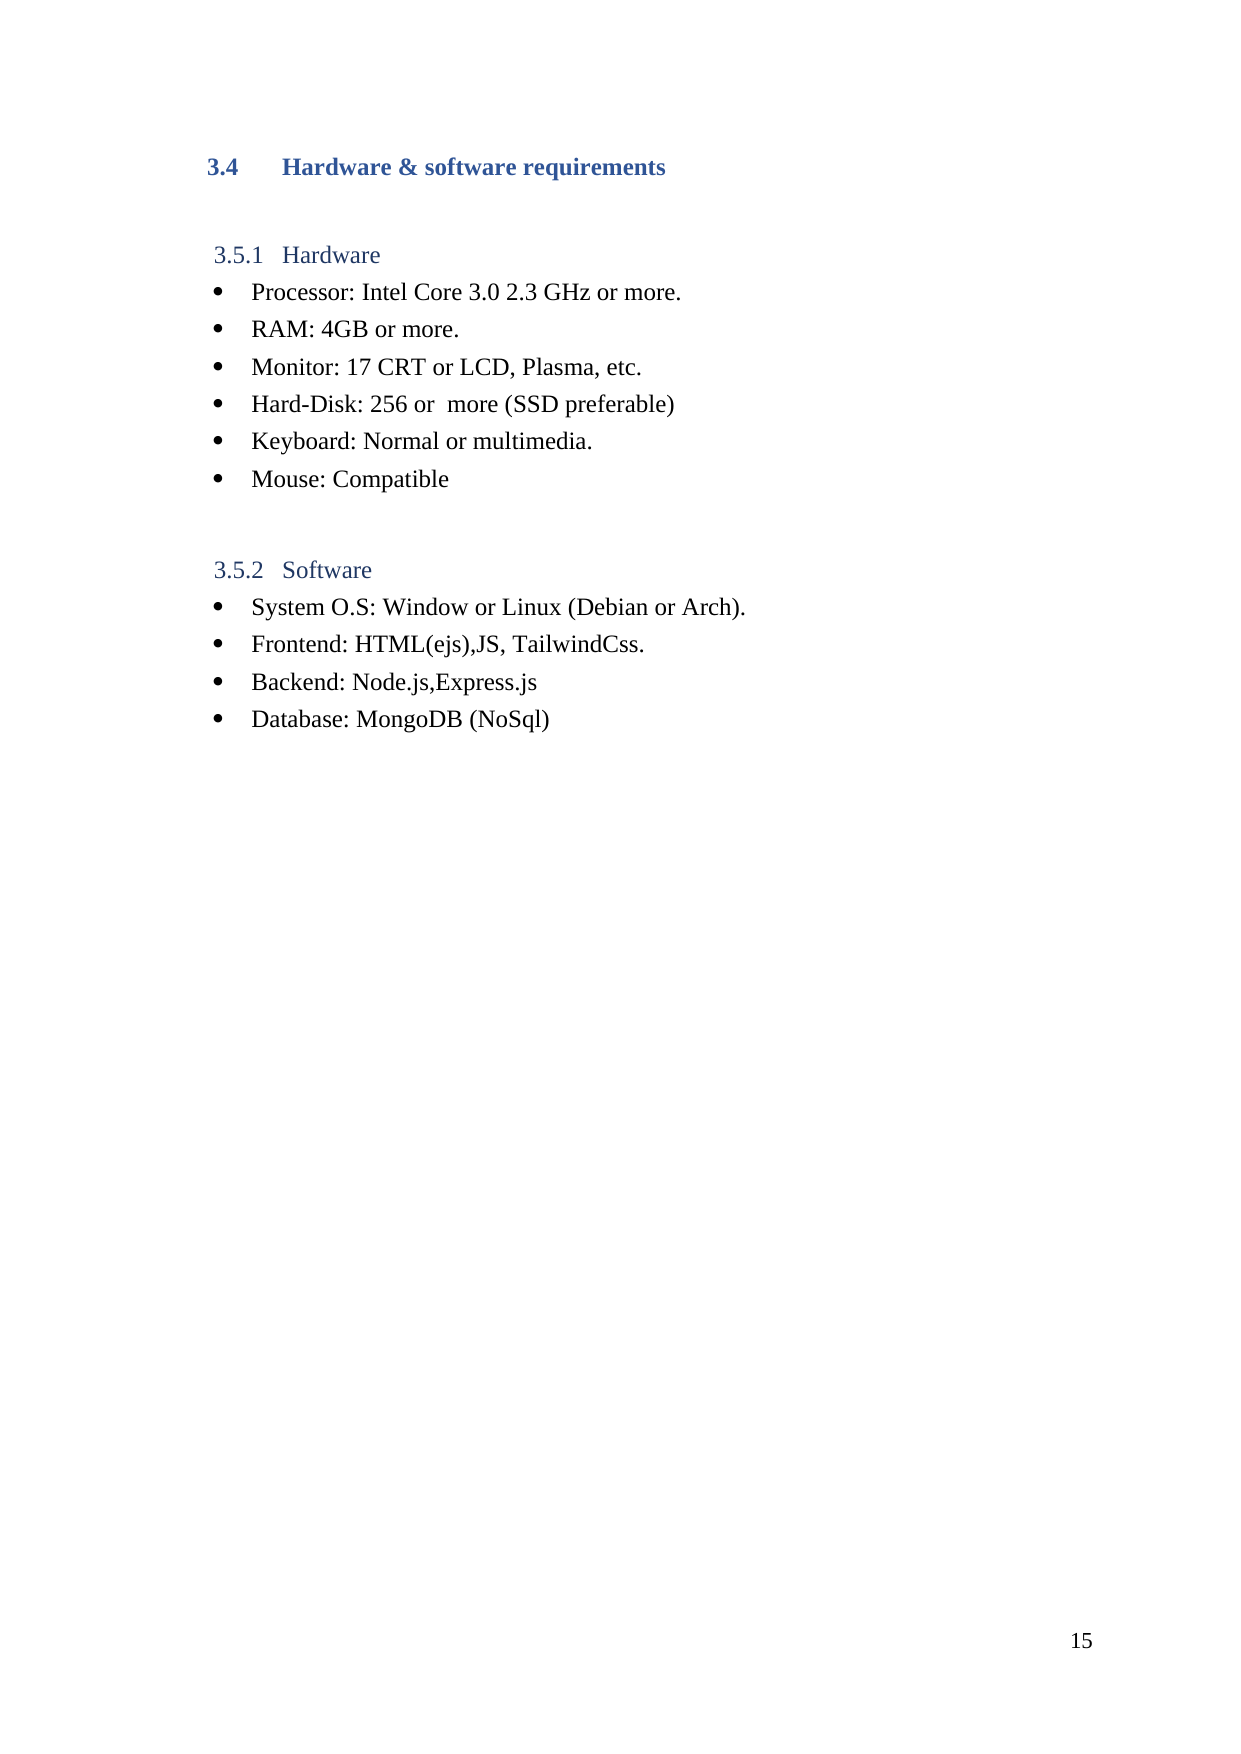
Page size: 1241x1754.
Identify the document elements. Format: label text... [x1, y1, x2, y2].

list Backend: Node.js,Express.js [214, 667, 1092, 696]
list Mouse: Compatible [214, 464, 1092, 492]
list Keyboard: Normal or multimedia. [214, 426, 1092, 455]
list RAM: 4GB or more. [214, 314, 1092, 343]
subtitle Software [214, 555, 1092, 584]
list Processor: Intel Core 3.0 2.3 GHz or more. [214, 277, 1092, 306]
list Frontend: HTML(ejs),JS, TailwindCss. [214, 629, 1092, 658]
list Monitor: 17 CRT or LCD, Plasma, etc. [214, 352, 1092, 381]
subtitle Hardware [214, 240, 1092, 269]
list Database: MongoDB (NoSql) [214, 704, 1092, 733]
list Hard-Disk: 256 or more (SSD preferable) [214, 389, 1092, 418]
list System O.S: Window or Linux (Debian or Arch). [214, 592, 1092, 621]
subtitle Hardware & software requirements [207, 152, 1092, 181]
